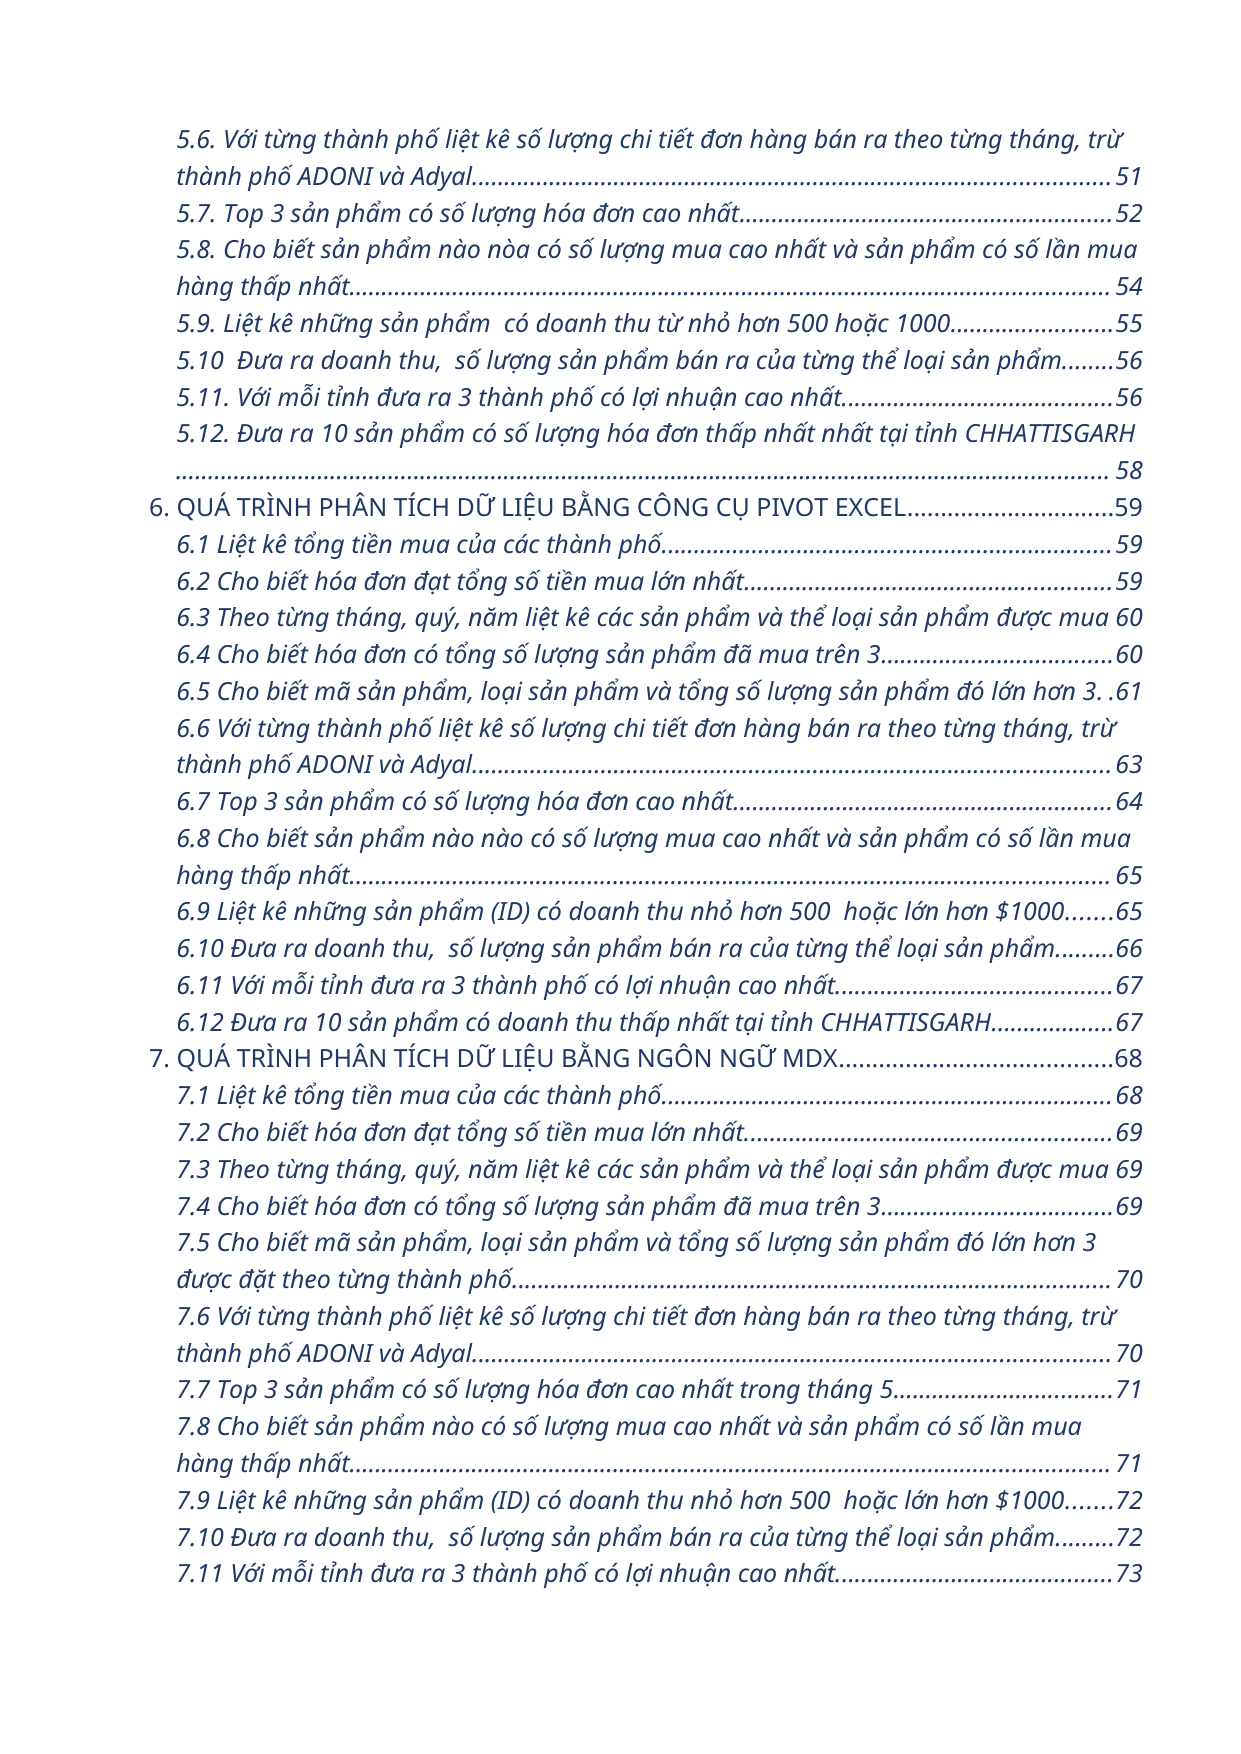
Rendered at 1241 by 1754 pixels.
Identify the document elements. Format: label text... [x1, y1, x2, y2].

text 6.12 Đưa ra 10 sản phẩm có doanh thu thấp nhất tại tỉnh CHHATTISGARH 67 [176, 1004, 1144, 1038]
text 5.7. Top 3 sản phẩm có số lượng hóa đơn cao nhất 52 [176, 195, 1144, 229]
text 6.4 Cho biết hóa đơn có tổng số lượng sản phẩm đã mua trên 3 60 [176, 637, 1144, 671]
text 7.6 Với từng thành phố liệt kê số lượng chi tiết đơn hàng bán ra theo từng tháng, trừ thành phố ADONI và Adyal. 70 [176, 1298, 1144, 1369]
text 6.3 Theo từng tháng, quý, năm liệt kê các sản phẩm và thể loại sản phẩm được mua 60 [176, 600, 1144, 634]
text 7.9 Liệt kê những sản phẩm (ID) có doanh thu nhỏ hơn 500 hoặc lớn hơn $1000 72 [176, 1482, 1144, 1516]
text 7.5 Cho biết mã sản phẩm, loại sản phẩm và tổng số lượng sản phẩm đó lớn hơn 3 được đặt theo từng thành phố. 70 [176, 1225, 1144, 1296]
text 6.8 Cho biết sản phẩm nào nào có số lượng mua cao nhất và sản phẩm có số lần mua hàng thấp nhất. 65 [176, 821, 1144, 891]
text 6.6 Với từng thành phố liệt kê số lượng chi tiết đơn hàng bán ra theo từng tháng, trừ thành phố ADONI và Adyal. 63 [176, 710, 1144, 781]
text 6.7 Top 3 sản phẩm có số lượng hóa đơn cao nhất 64 [176, 784, 1144, 818]
text 6.2 Cho biết hóa đơn đạt tổng số tiền mua lớn nhất 59 [176, 563, 1144, 597]
text 5.11. Với mỗi tỉnh đưa ra 3 thành phố có lợi nhuận cao nhất. 56 [176, 379, 1144, 413]
text 7.7 Top 3 sản phẩm có số lượng hóa đơn cao nhất trong tháng 5 71 [176, 1372, 1144, 1406]
text 6. QUÁ TRÌNH PHÂN TÍCH DỮ LIỆU BẰNG CÔNG CỤ PIVOT EXCEL 59 [149, 489, 1144, 524]
text 7.8 Cho biết sản phẩm nào có số lượng mua cao nhất và sản phẩm có số lần mua hàng thấp nhất. 71 [176, 1409, 1144, 1480]
text 7.1 Liệt kê tổng tiền mua của các thành phố. 68 [176, 1078, 1144, 1112]
text 5.8. Cho biết sản phẩm nào nòa có số lượng mua cao nhất và sản phẩm có số lần mua hàng thấp nhất. 54 [176, 232, 1144, 303]
text 5.9. Liệt kê những sản phẩm có doanh thu từ nhỏ hơn 500 hoặc 1000 55 [176, 306, 1144, 340]
text 6.1 Liệt kê tổng tiền mua của các thành phố. 59 [176, 526, 1144, 560]
text 7.10 Đưa ra doanh thu, số lượng sản phẩm bán ra của từng thể loại sản phẩm. 72 [176, 1519, 1144, 1553]
text 6.11 Với mỗi tỉnh đưa ra 3 thành phố có lợi nhuận cao nhất. 67 [176, 968, 1144, 1002]
text 5.10 Đưa ra doanh thu, số lượng sản phẩm bán ra của từng thể loại sản phẩm. 56 [176, 342, 1144, 377]
text 7.3 Theo từng tháng, quý, năm liệt kê các sản phẩm và thể loại sản phẩm được mua 69 [176, 1151, 1144, 1186]
text 7.11 Với mỗi tỉnh đưa ra 3 thành phố có lợi nhuận cao nhất. 73 [176, 1556, 1144, 1590]
text 6.9 Liệt kê những sản phẩm (ID) có doanh thu nhỏ hơn 500 hoặc lớn hơn $1000 65 [176, 894, 1144, 928]
text 5.12. Đưa ra 10 sản phẩm có số lượng hóa đơn thấp nhất nhất tại tỉnh CHHATTISGARH 58 [176, 416, 1144, 487]
text 6.5 Cho biết mã sản phẩm, loại sản phẩm và tổng số lượng sản phẩm đó lớn hơn 3 61 [176, 673, 1144, 707]
text 7.4 Cho biết hóa đơn có tổng số lượng sản phẩm đã mua trên 3 69 [176, 1188, 1144, 1222]
text 6.10 Đưa ra doanh thu, số lượng sản phẩm bán ra của từng thể loại sản phẩm. 66 [176, 931, 1144, 965]
text 7.2 Cho biết hóa đơn đạt tổng số tiền mua lớn nhất. 69 [176, 1115, 1144, 1149]
text 7. QUÁ TRÌNH PHÂN TÍCH DỮ LIỆU BẰNG NGÔN NGỮ MDX 68 [149, 1041, 1144, 1075]
text 5.6. Với từng thành phố liệt kê số lượng chi tiết đơn hàng bán ra theo từng tháng, trừ thành phố ADONI và Adyal. 51 [176, 122, 1144, 193]
